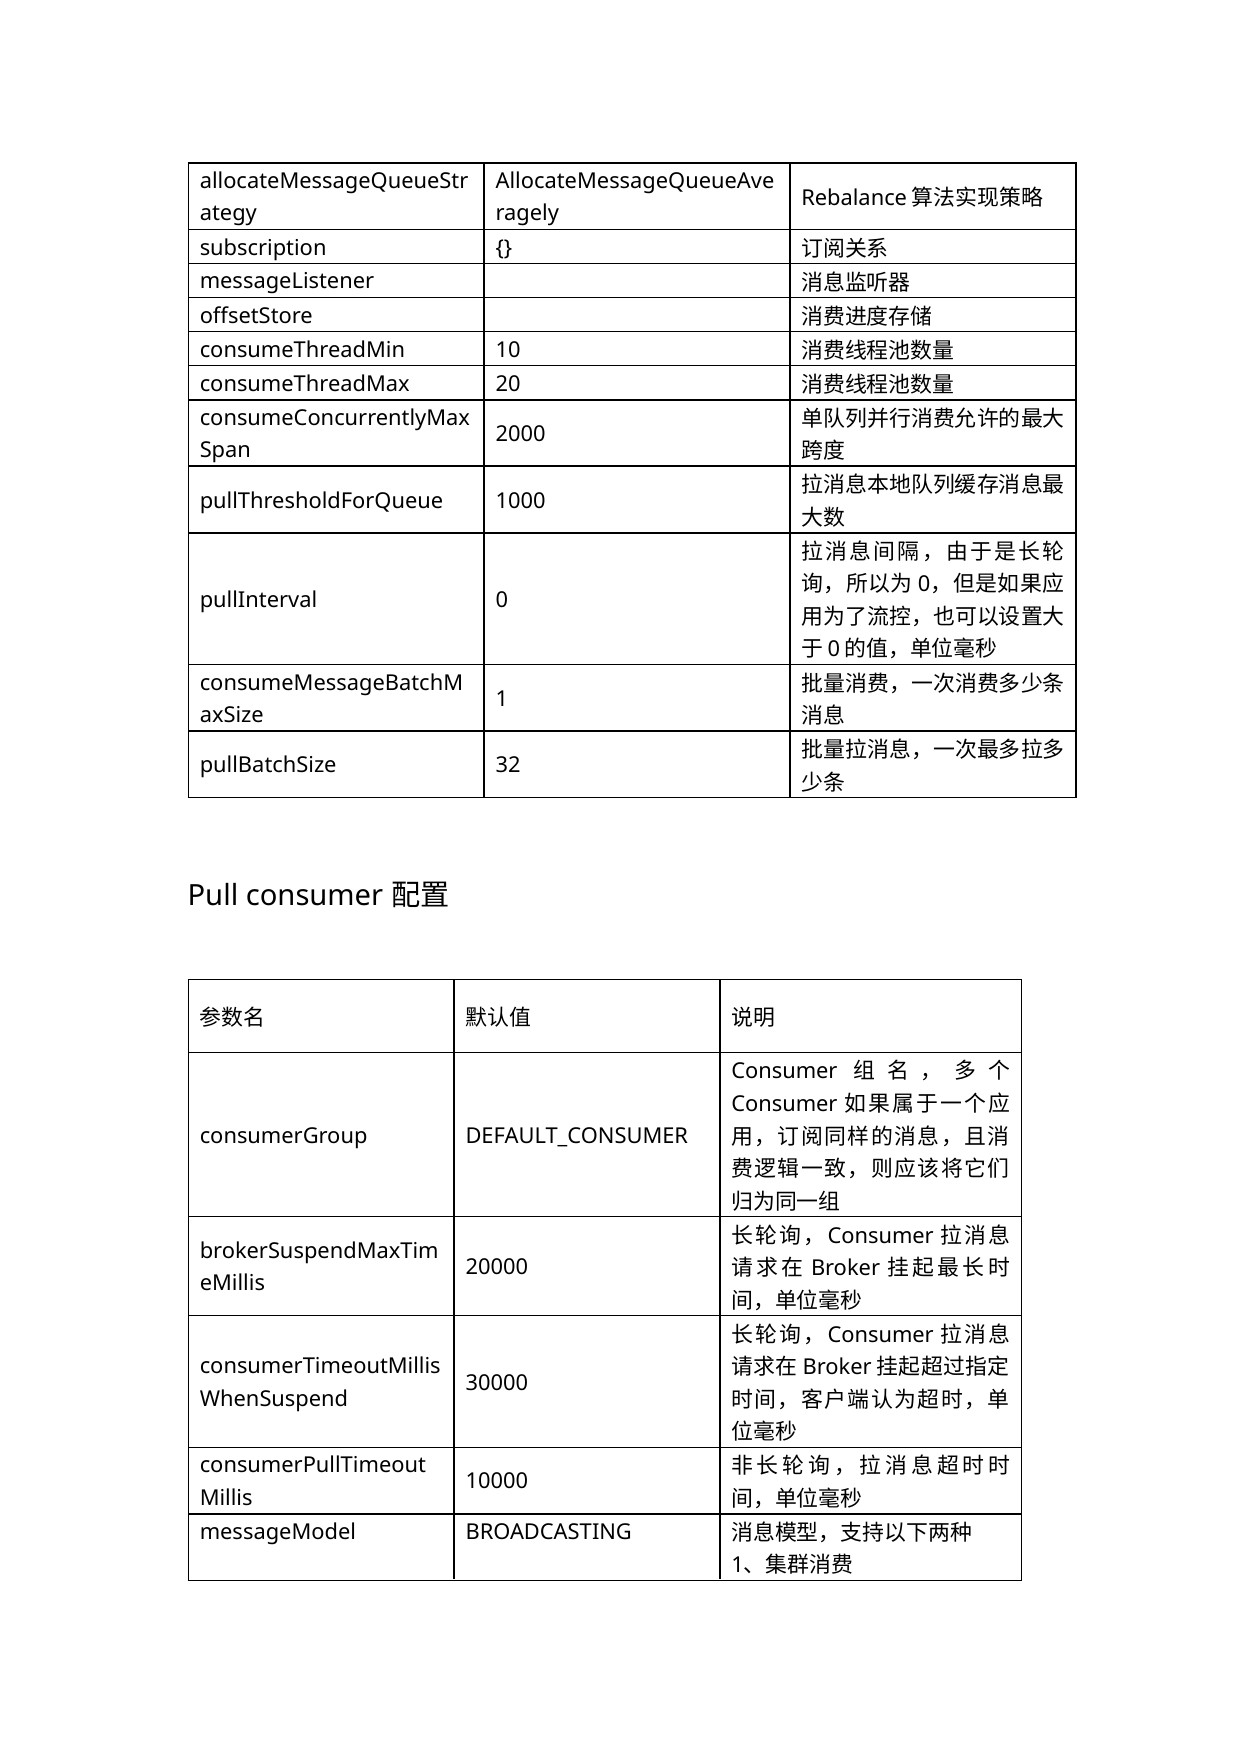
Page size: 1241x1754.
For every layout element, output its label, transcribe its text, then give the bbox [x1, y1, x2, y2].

table_cell 1000 [485, 467, 789, 532]
table_cell consumeThreadMax [189, 366, 483, 399]
table_cell 单队列并行消费允许的最大跨度 [791, 401, 1075, 465]
table_cell 10 [485, 332, 789, 365]
table_cell 1 [485, 665, 789, 730]
table_cell offsetStore [189, 298, 483, 331]
table_header 默认值 [455, 980, 719, 1052]
table_cell brokerSuspendMaxTimeMillis [189, 1217, 453, 1315]
table_cell 消费线程池数量 [791, 332, 1075, 365]
table_cell Consumer组名，多个Consumer如果属于一个应用，订阅同样的消息，且消费逻辑一致，则应该将它们归为同一组 [721, 1053, 1021, 1216]
table_cell consumerPullTimeoutMillis [189, 1448, 453, 1513]
table_cell 拉消息本地队列缓存消息最大数 [791, 467, 1075, 532]
table_cell 20000 [455, 1217, 719, 1315]
table_cell 订阅关系 [791, 230, 1075, 263]
table_cell 32 [485, 732, 789, 797]
table_cell 0 [485, 534, 789, 663]
table_header 说明 [721, 980, 1021, 1052]
table_cell subscription [189, 230, 483, 263]
table_cell Rebalance算法实现策略 [791, 164, 1075, 228]
table_cell 批量消费，一次消费多少条消息 [791, 665, 1075, 730]
table_cell messageListener [189, 264, 483, 297]
table_cell 长轮询，Consumer拉消息请求在Broker挂起最长时间，单位毫秒 [721, 1217, 1021, 1315]
table_cell consumeConcurrentlyMaxSpan [189, 401, 483, 465]
table_cell pullThresholdForQueue [189, 467, 483, 532]
table_cell consumerTimeoutMillisWhenSuspend [189, 1316, 453, 1446]
table_cell DEFAULT_CONSUMER [455, 1053, 719, 1216]
table_cell 消息监听器 [791, 264, 1075, 297]
table_cell 2000 [485, 401, 789, 465]
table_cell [721, 1515, 1021, 1579]
table_cell 消费进度存储 [791, 298, 1075, 331]
table_cell consumerGroup [189, 1053, 453, 1216]
table_cell 批量拉消息，一次最多拉多少条 [791, 732, 1075, 797]
table_cell 30000 [455, 1316, 719, 1446]
table_cell AllocateMessageQueueAveragely [485, 164, 789, 228]
table_header 参数名 [189, 980, 453, 1052]
table_cell {} [485, 230, 789, 263]
table_cell 10000 [455, 1448, 719, 1513]
table_cell pullBatchSize [189, 732, 483, 797]
table_cell pullInterval [189, 534, 483, 663]
subtitle Pull consumer 配置 [187, 860, 1053, 925]
table_cell consumeThreadMin [189, 332, 483, 365]
table_cell 非长轮询，拉消息超时时间，单位毫秒 [721, 1448, 1021, 1513]
table_cell 消费线程池数量 [791, 366, 1075, 399]
table_cell 长轮询，Consumer拉消息请求在Broker挂起超过指定时间，客户端认为超时，单位毫秒 [721, 1316, 1021, 1446]
table_cell [485, 264, 789, 297]
table_cell BROADCASTING [455, 1515, 719, 1579]
table_cell [485, 298, 789, 331]
table_cell allocateMessageQueueStrategy [189, 164, 483, 228]
table_cell consumeMessageBatchMaxSize [189, 665, 483, 730]
table_cell 20 [485, 366, 789, 399]
table_cell messageModel [189, 1515, 453, 1579]
table_cell 拉消息间隔，由于是长轮询，所以为0，但是如果应用为了流控，也可以设置大于0的值，单位毫秒 [791, 534, 1075, 663]
